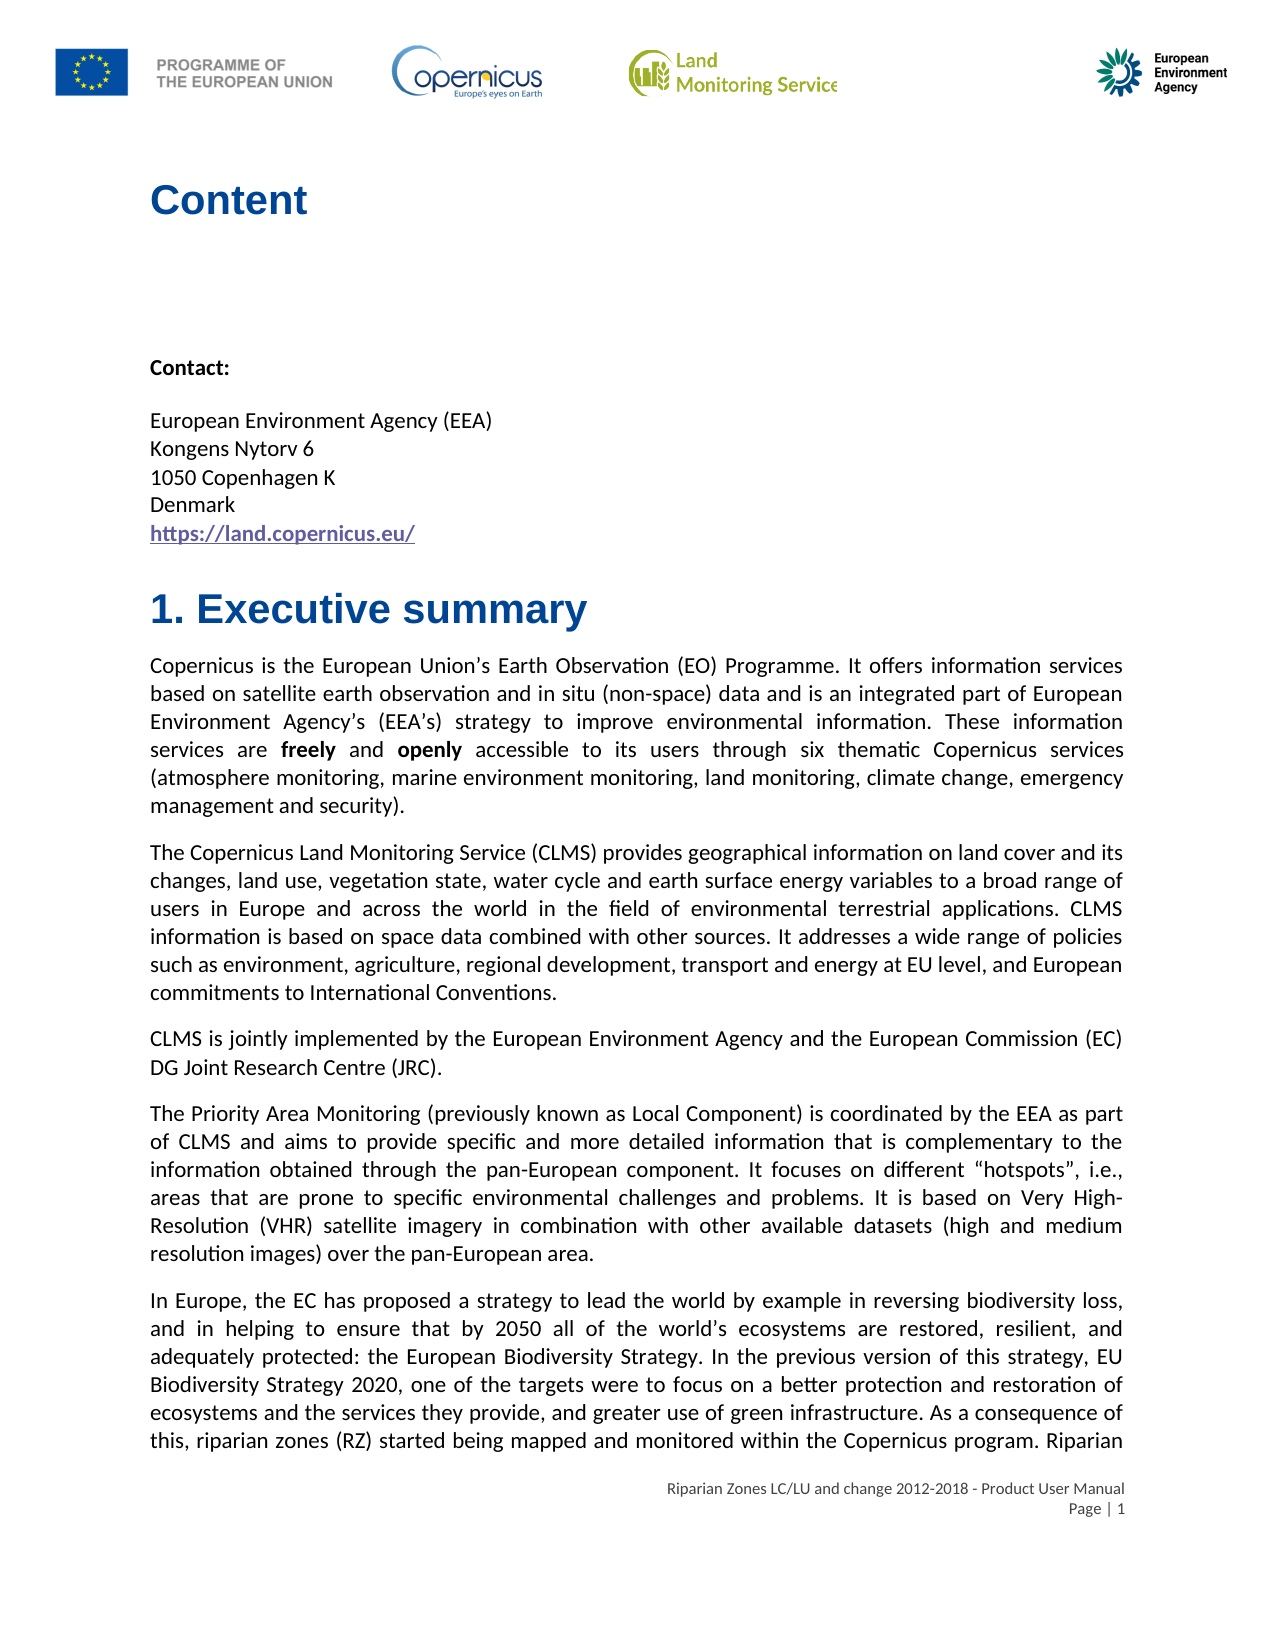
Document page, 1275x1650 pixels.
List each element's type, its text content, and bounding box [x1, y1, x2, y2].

picture [29, 21, 351, 124]
text Contact: [150, 326, 1125, 382]
text The Priority Area Monitoring (previously known as Local Component) is coordinated by the EEA as part of CLMS and aims to provide specific and more detailed information that is complementary to the information obtained through the pan-European component. It focuses on different “hotspots”, i.e., areas that are prone to specific environmental challenges and problems. It is based on Very High-Resolution (VHR) satellite imagery in combination with other available datasets (high and medium resolution images) over the pan-European area. [150, 1099, 1125, 1267]
picture [1094, 46, 1228, 97]
subtitle 1. Executive summary [150, 584, 1125, 632]
text Copernicus is the European Union’s Earth Observation (EO) Programme. It offers information services based on satellite earth observation and in situ (non-space) data and is an integrated part of European Environment Agency’s (EEA’s) strategy to improve environmental information. These information services are freely and openly accessible to its users through six thematic Copernicus services (atmosphere monitoring, marine environment monitoring, land monitoring, climate change, emergency management and security). [150, 651, 1125, 819]
text CLMS is jointly implemented by the European Environment Agency and the European Commission (EC) DG Joint Research Centre (JRC). [150, 1024, 1125, 1081]
text The Copernicus Land Monitoring Service (CLMS) provides geographical information on land cover and its changes, land use, vegetation state, water cycle and earth surface energy variables to a broad range of users in Europe and across the world in the field of environmental terrestrial applications. CLMS information is based on space data combined with other sources. It addresses a wide range of policies such as environment, agriculture, regional development, transport and energy at EU level, and European commitments to International Conventions. [150, 838, 1125, 1006]
picture [371, 15, 560, 130]
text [150, 1286, 1125, 1454]
picture [628, 50, 837, 97]
text European Environment Agency (EEA) Kongens Nytorv 6 1050 Copenhagen K Denmark https://land.copernicus.eu/ [150, 407, 1125, 547]
